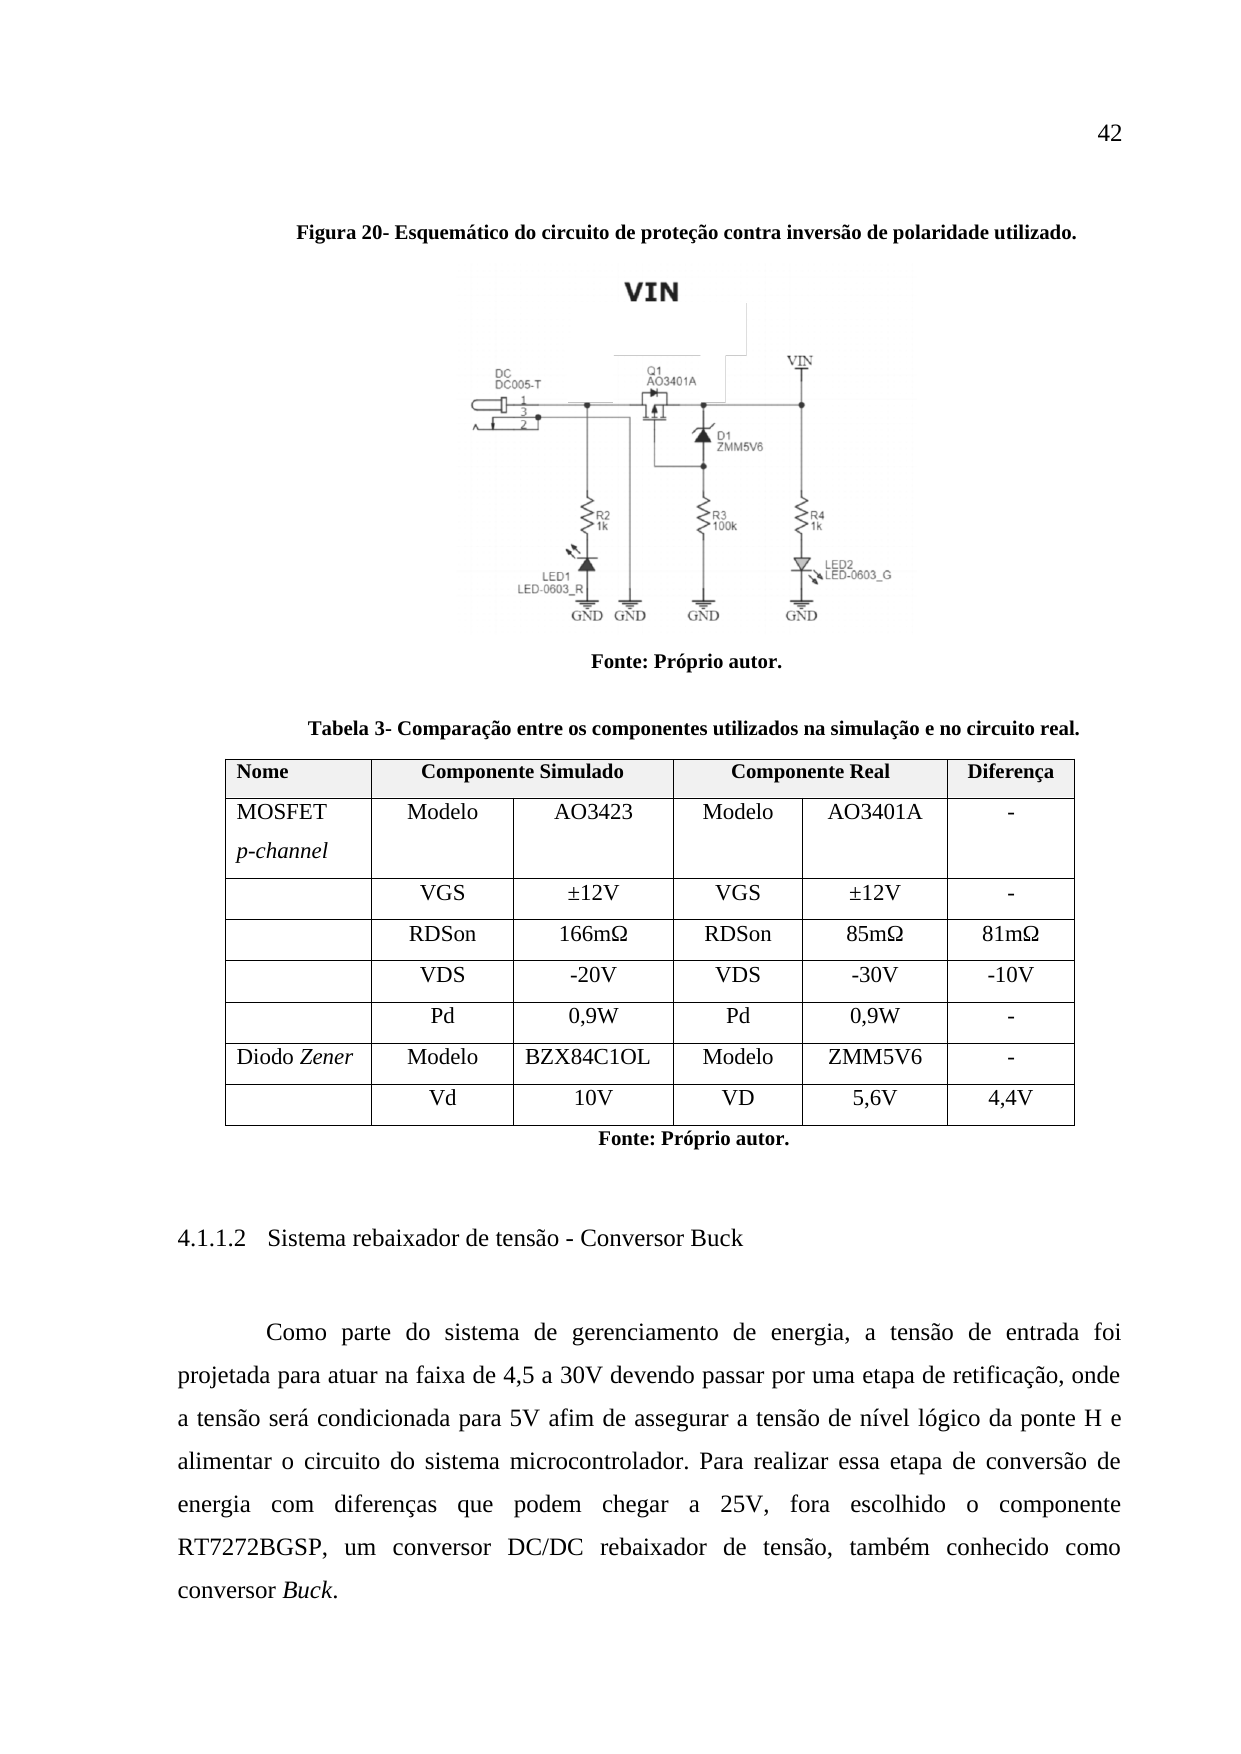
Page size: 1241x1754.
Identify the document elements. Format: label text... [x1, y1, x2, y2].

picture [456, 263, 918, 635]
table_header Componente Real [674, 760, 947, 797]
table_header Nome [226, 760, 371, 797]
table_cell - [948, 879, 1074, 919]
table_cell Modelo [372, 799, 513, 878]
table_cell [226, 879, 371, 919]
text Fonte: Próprio autor. [177, 649, 1122, 673]
table_cell VDS [674, 961, 802, 1001]
table_cell 4,4V [948, 1085, 1074, 1125]
table_cell 166mΩ [514, 920, 673, 960]
table_cell ±12V [803, 879, 947, 919]
table_cell 0,9W [514, 1003, 673, 1043]
table_cell ±12V [514, 879, 673, 919]
table_cell [226, 1003, 371, 1043]
table_cell 5,6V [803, 1085, 947, 1125]
text Tabela 3- Comparação entre os componentes utilizados na simulação e no circuito real. [177, 716, 1122, 740]
table_cell AO3423 [514, 799, 673, 878]
table_cell -10V [948, 961, 1074, 1001]
table_cell 10V [514, 1085, 673, 1125]
table_cell 0,9W [803, 1003, 947, 1043]
table_cell ZMM5V6 [803, 1044, 947, 1084]
table_cell VGS [372, 879, 513, 919]
table_cell BZX84C1OL [514, 1044, 673, 1084]
text Figura 20- Esquemático do circuito de proteção contra inversão de polaridade utilizado. [177, 220, 1122, 244]
table_cell AO3401A [803, 799, 947, 878]
text Fonte: Próprio autor. [177, 1125, 1122, 1149]
table_cell RDSon [674, 920, 802, 960]
table_cell [226, 1085, 371, 1125]
table_cell Vd [372, 1085, 513, 1125]
table_cell - [948, 1003, 1074, 1043]
table_cell Pd [674, 1003, 802, 1043]
table_cell -30V [803, 961, 947, 1001]
subtitle Sistema rebaixador de tensão - Conversor Buck [177, 1223, 1122, 1252]
table_header Diferença [948, 760, 1074, 797]
table_cell [226, 920, 371, 960]
table_cell MOSFET p-channel [226, 799, 371, 878]
table_cell Diodo Zener [226, 1044, 371, 1084]
table_cell [226, 961, 371, 1001]
table_cell -20V [514, 961, 673, 1001]
table_cell Modelo [674, 799, 802, 878]
table_cell VD [674, 1085, 802, 1125]
table_cell 81mΩ [948, 920, 1074, 960]
table_cell Modelo [674, 1044, 802, 1084]
table_cell RDSon [372, 920, 513, 960]
table_cell Pd [372, 1003, 513, 1043]
table_header Componente Simulado [372, 760, 673, 797]
text Como parte do sistema de gerenciamento de energia, a tensão de entrada foi projetada para atuar na faixa de 4,5 a 30V devendo passar por uma etapa de retificação, onde a tensão será condicionada para 5V afim de assegurar a tensão de nível lógico da ponte H e alimentar o circuito do sistema microcontrolador. Para realizar essa etapa de conversão de energia com diferenças que podem chegar a 25V, fora escolhido o componente RT7272BGSP, um conversor DC/DC rebaixador de tensão, também conhecido como conversor Buck. [177, 1317, 1122, 1604]
table_cell - [948, 1044, 1074, 1084]
table_cell 85mΩ [803, 920, 947, 960]
table_cell Modelo [372, 1044, 513, 1084]
table_cell VDS [372, 961, 513, 1001]
table_cell VGS [674, 879, 802, 919]
table_cell - [948, 799, 1074, 878]
